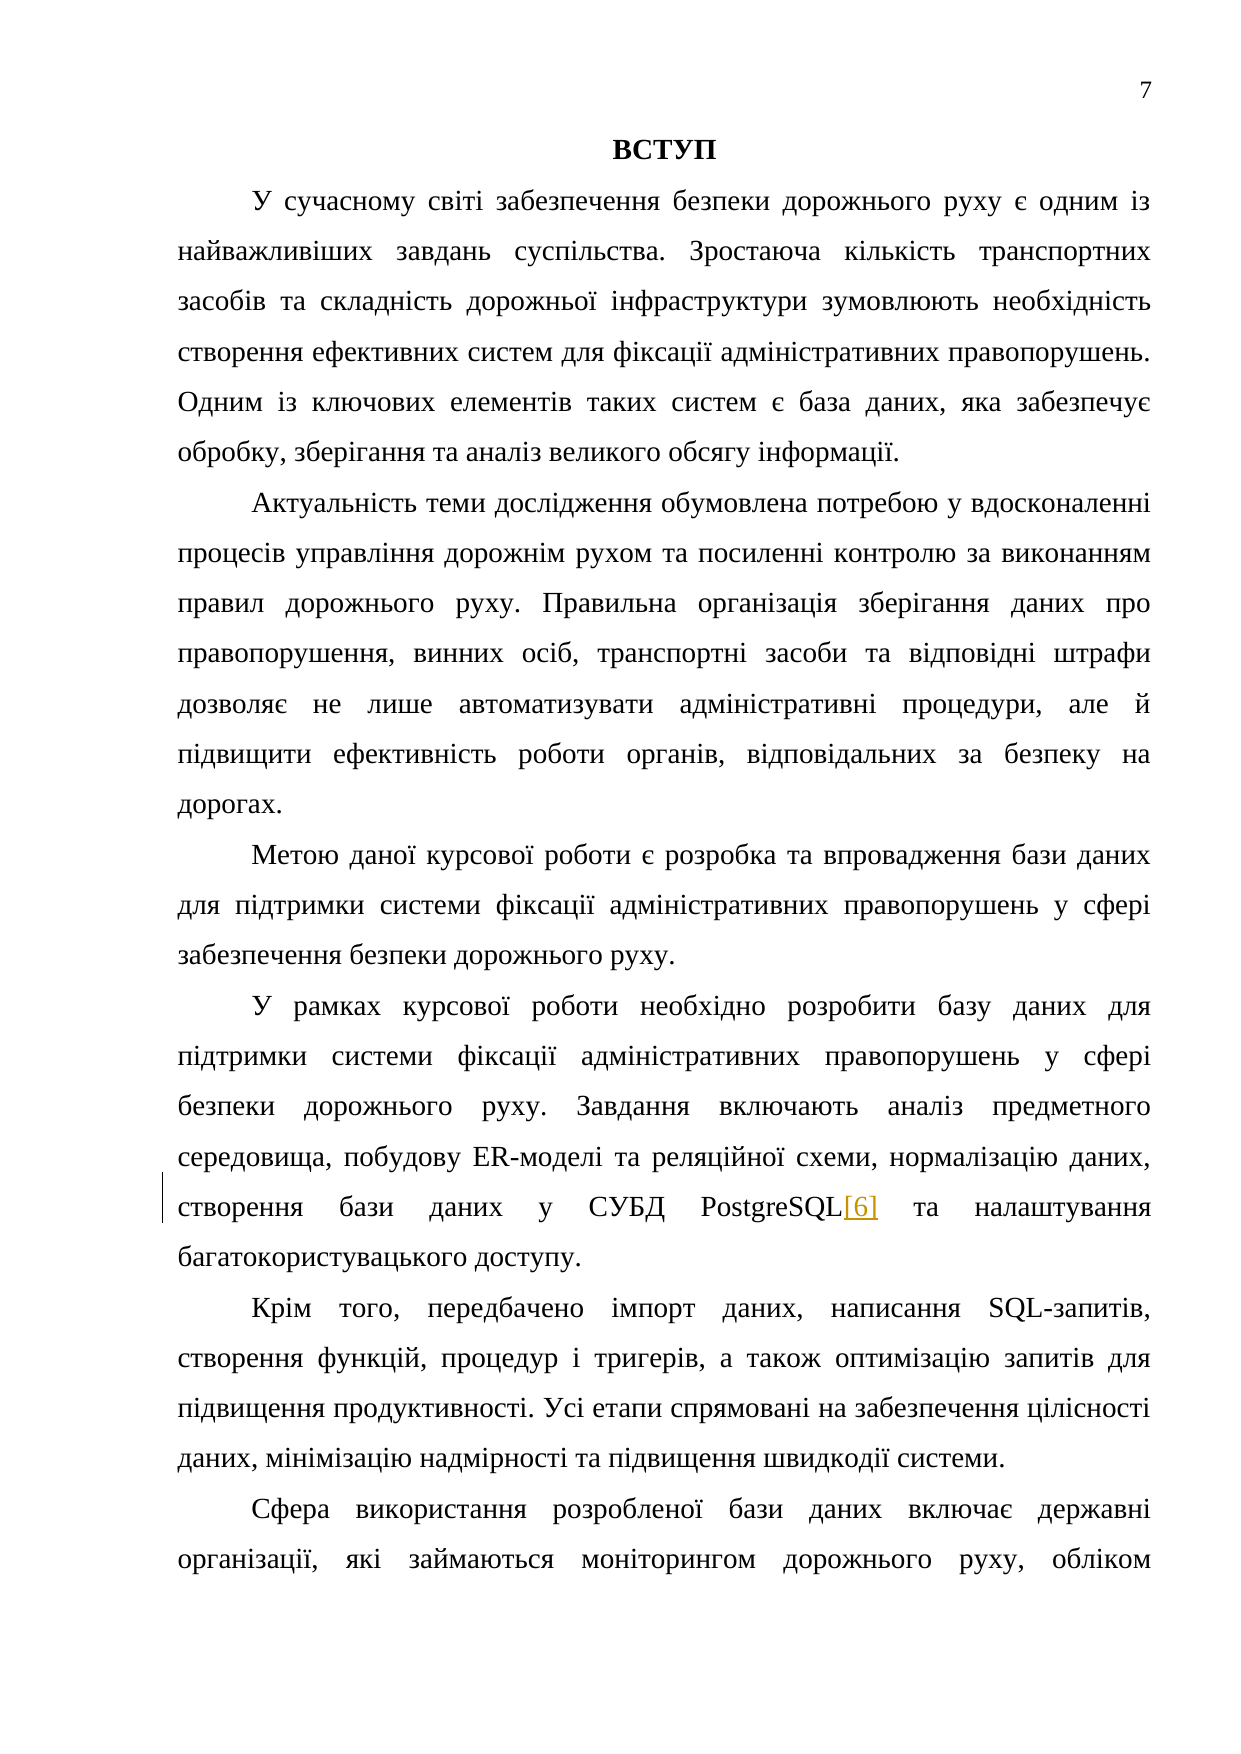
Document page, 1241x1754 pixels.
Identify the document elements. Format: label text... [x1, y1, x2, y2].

text У сучасному світі забезпечення безпеки дорожнього руху є одним із найважливіших завдань суспільства. Зростаюча кількість транспортних засобів та складність дорожньої інфраструктури зумовлюють необхідність створення ефективних систем для фіксації адміністративних правопорушень. Одним із ключових елементів таких систем є база даних, яка забезпечує обробку, зберігання та аналіз великого обсягу інформації. [177, 183, 1152, 468]
text У рамках курсової роботи необхідно розробити базу даних для підтримки системи фіксації адміністративних правопорушень у сфері безпеки дорожнього руху. Завдання включають аналіз предметного середовища, побудову ER-моделі та реляційної схеми, нормалізацію даних, створення бази даних у СУБД PostgreSQL та налаштування багатокористувацького доступу. [177, 988, 1152, 1273]
text ВСТУП [177, 132, 1152, 166]
text Крім того, передбачено імпорт даних, написання SQL-запитів, створення функцій, процедур і тригерів, а також оптимізацію запитів для підвищення продуктивності. Усі етапи спрямовані на забезпечення цілісності даних, мінімізацію надмірності та підвищення швидкодії системи. [177, 1290, 1152, 1474]
text Метою даної курсової роботи є розробка та впровадження бази даних для підтримки системи фіксації адміністративних правопорушень у сфері забезпечення безпеки дорожнього руху. [177, 837, 1152, 971]
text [177, 1491, 1152, 1575]
text Актуальність теми дослідження обумовлена потребою у вдосконаленні процесів управління дорожнім рухом та посиленні контролю за виконанням правил дорожнього руху. Правильна організація зберігання даних про правопорушення, винних осіб, транспортні засоби та відповідні штрафи дозволяє не лише автоматизувати адміністративні процедури, але й підвищити ефективність роботи органів, відповідальних за безпеку на дорогах. [177, 485, 1152, 820]
